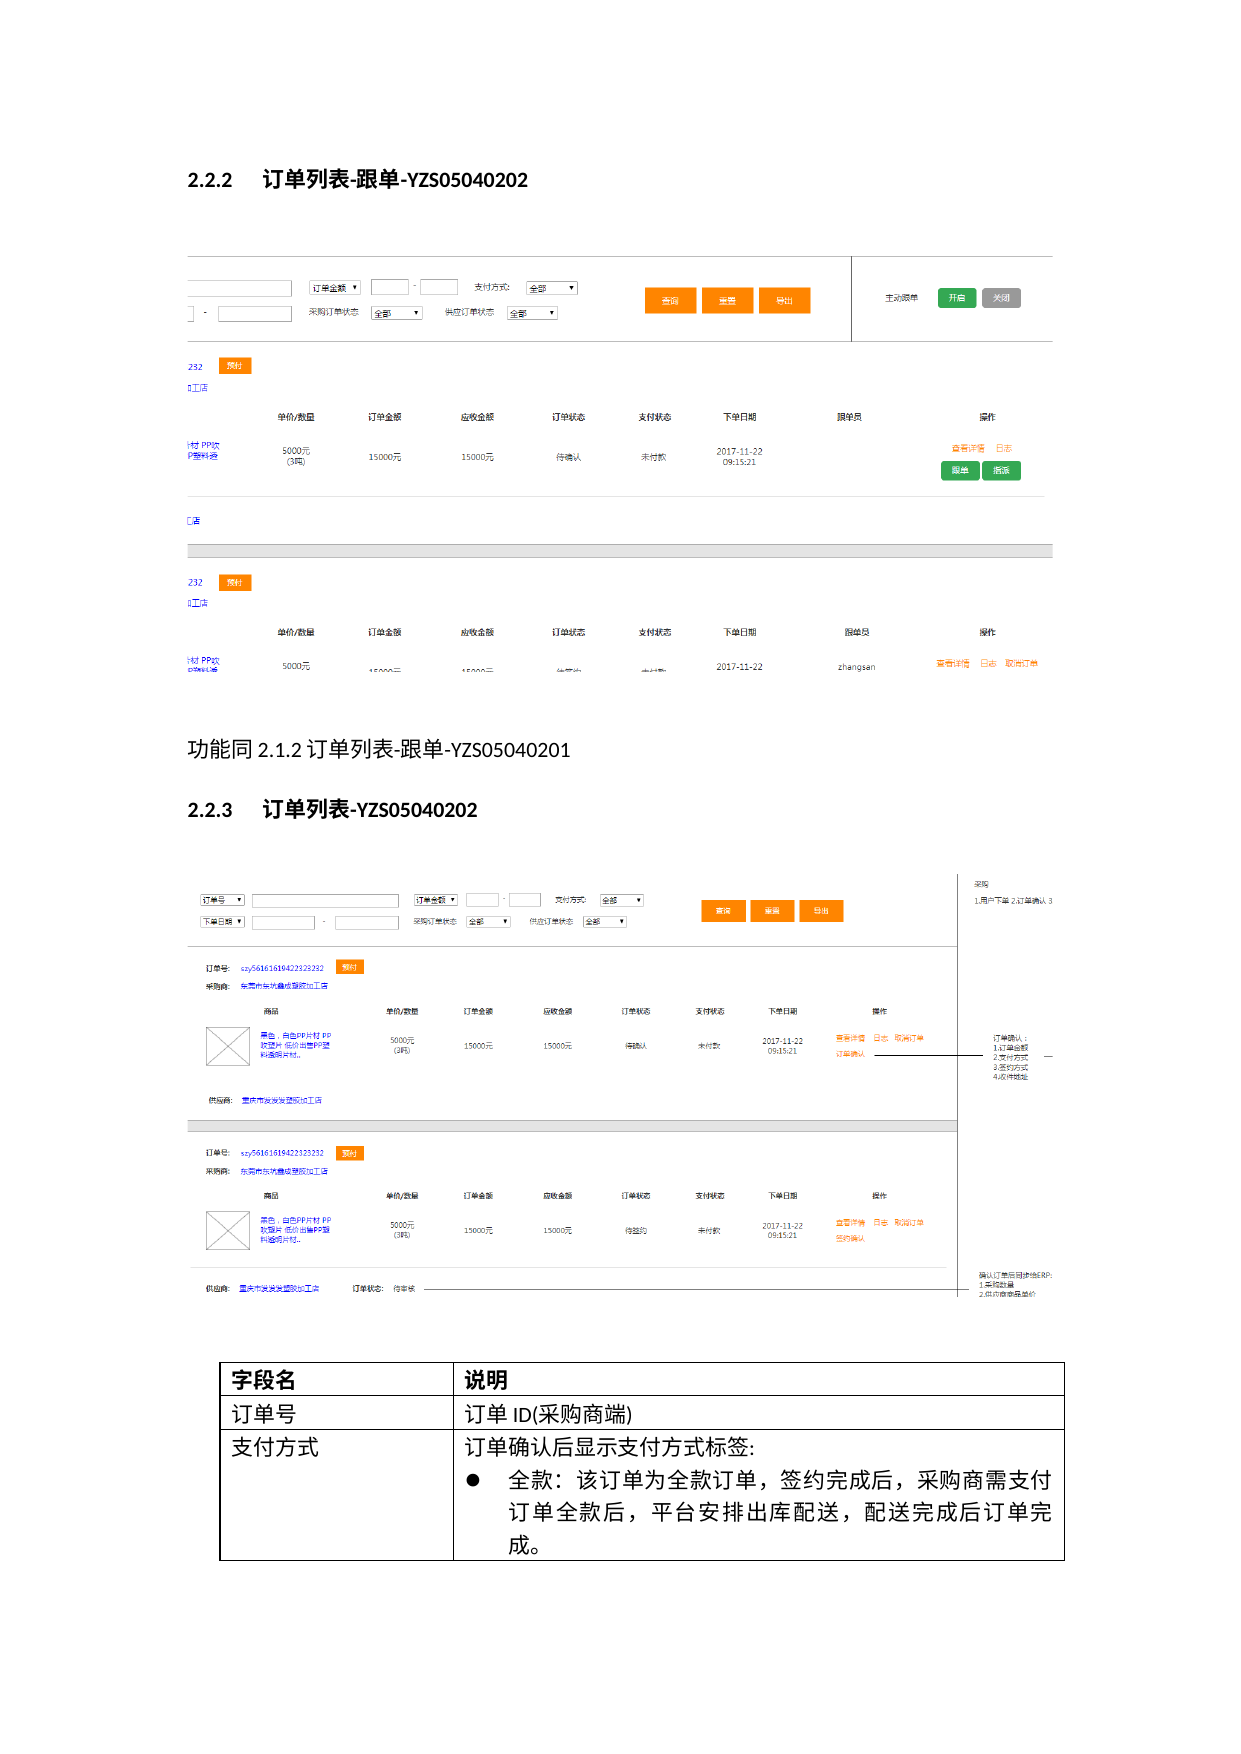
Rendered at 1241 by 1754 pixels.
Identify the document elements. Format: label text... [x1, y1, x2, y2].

picture [187, 874, 1053, 1297]
text 功能同2.1.2订单列表-跟单-YZS05040201 [187, 732, 1053, 764]
table_cell 订单号 [221, 1396, 453, 1429]
table_cell 支付方式 [221, 1430, 453, 1560]
subtitle 订单列表-YZS05040202 [187, 792, 1053, 824]
table_header 说明 [454, 1363, 1064, 1395]
subtitle 订单列表-跟单-YZS05040202 [187, 162, 1053, 194]
table_header 字段名 [221, 1363, 453, 1395]
table_cell 订单ID(采购商端) [454, 1396, 1064, 1429]
picture [187, 244, 1053, 672]
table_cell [454, 1430, 1064, 1560]
